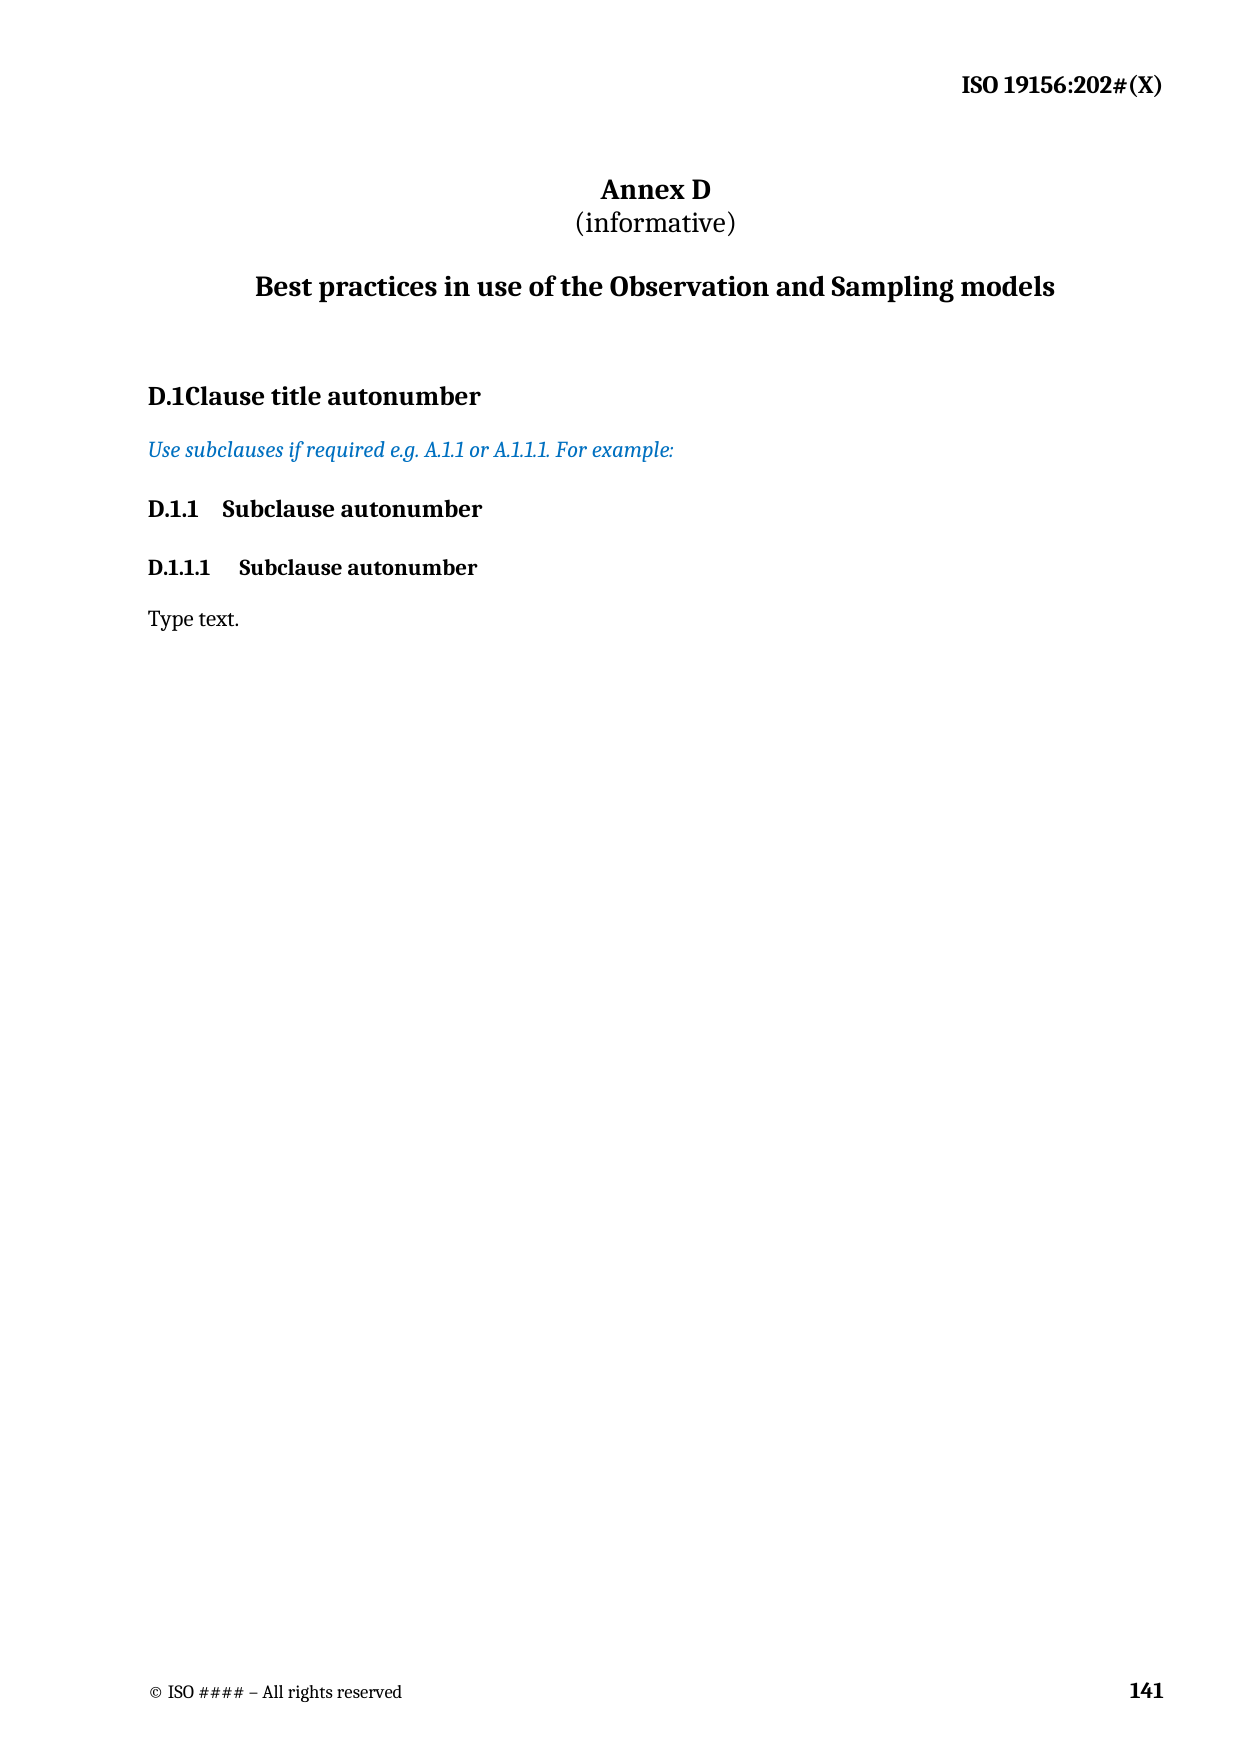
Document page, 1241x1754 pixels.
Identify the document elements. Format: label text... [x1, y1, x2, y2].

list Subclause autonumber [148, 495, 1163, 524]
list (informative) Best practices in use of the Observation and Sampling models [148, 174, 1163, 303]
text Use subclauses if required e.g. A.1.1 or A.1.1.1. For example: [148, 437, 1163, 464]
text Clause title autonumber [148, 381, 1163, 412]
text Type text. [148, 606, 1163, 633]
list Subclause autonumber [148, 555, 1163, 581]
